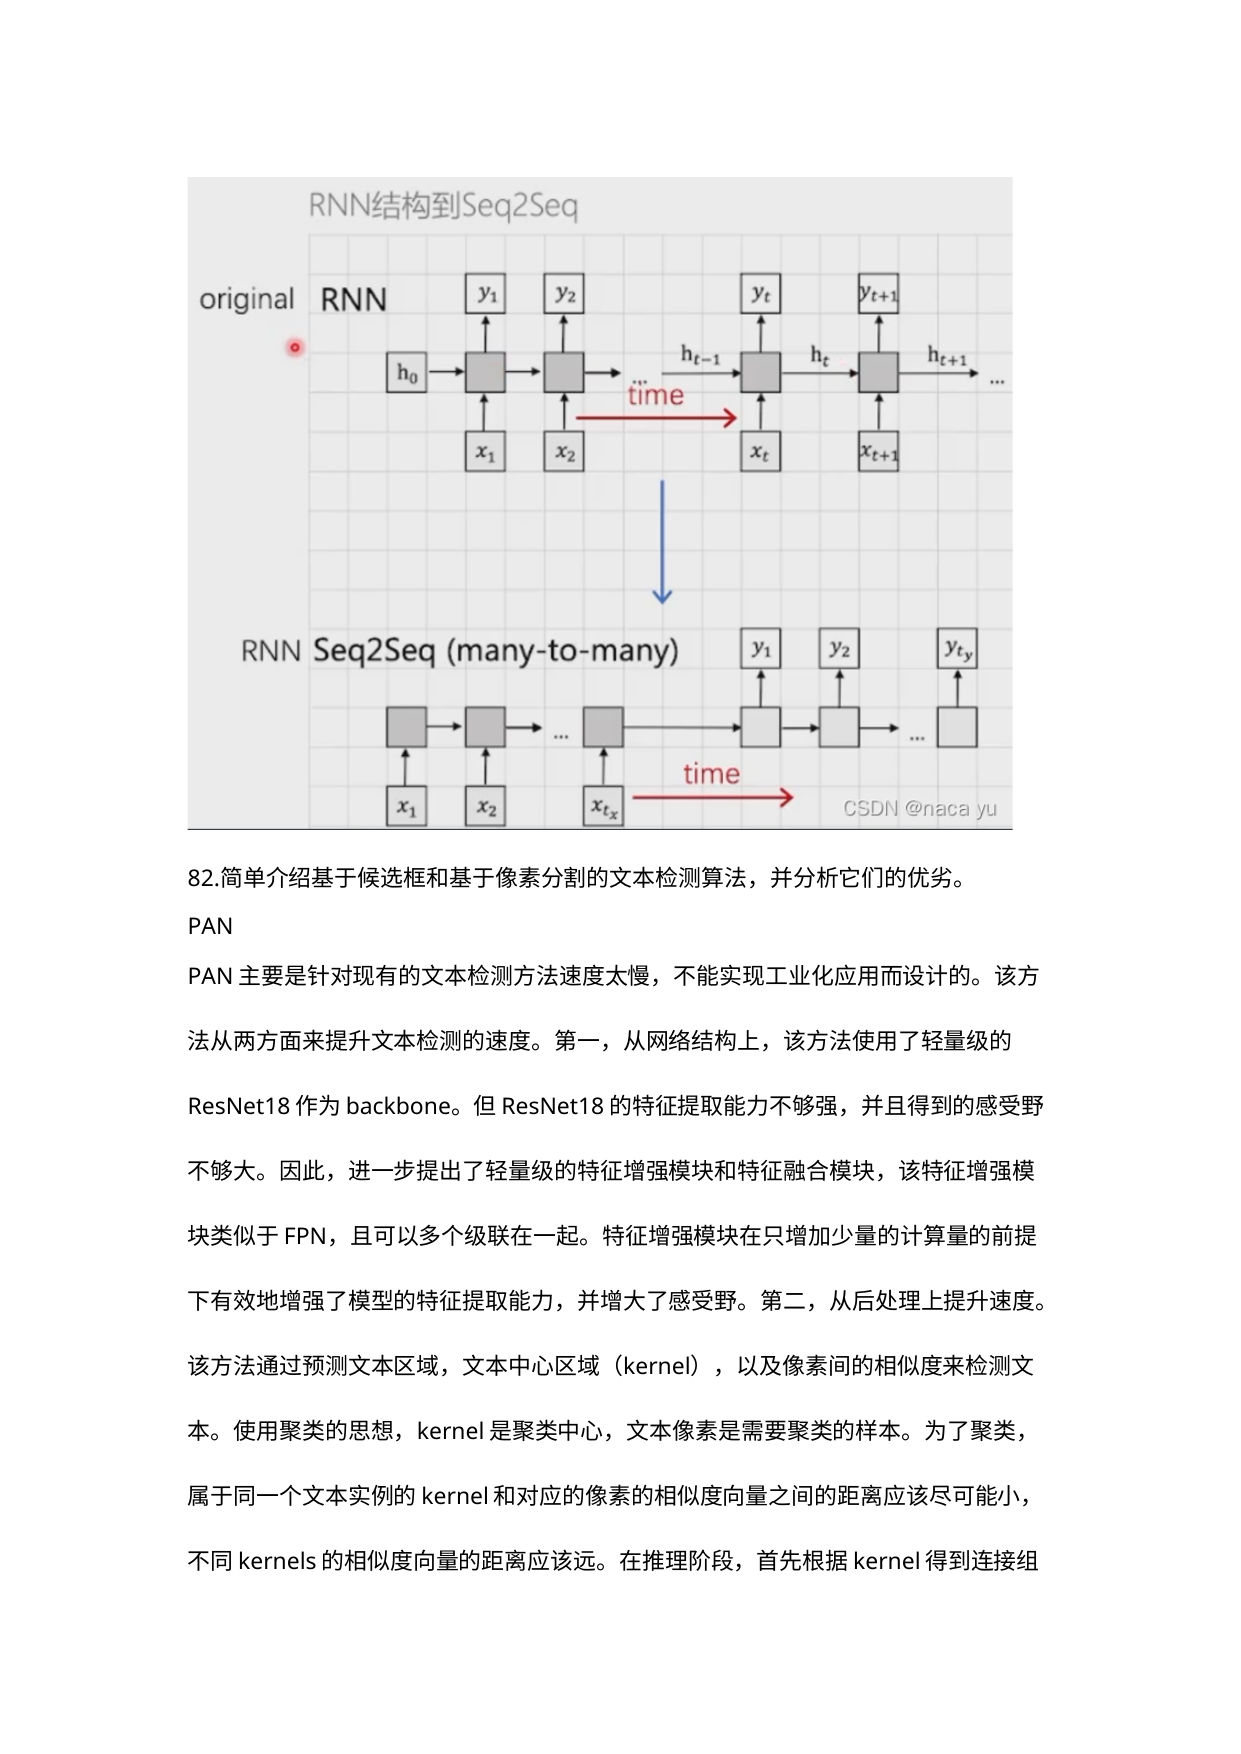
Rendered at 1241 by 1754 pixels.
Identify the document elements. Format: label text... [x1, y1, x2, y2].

picture [187, 177, 1013, 830]
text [187, 942, 1053, 1592]
text PAN [187, 909, 1053, 942]
text 82.简单介绍基于候选框和基于像素分割的文本检测算法，并分析它们的优劣。 [187, 844, 1053, 909]
